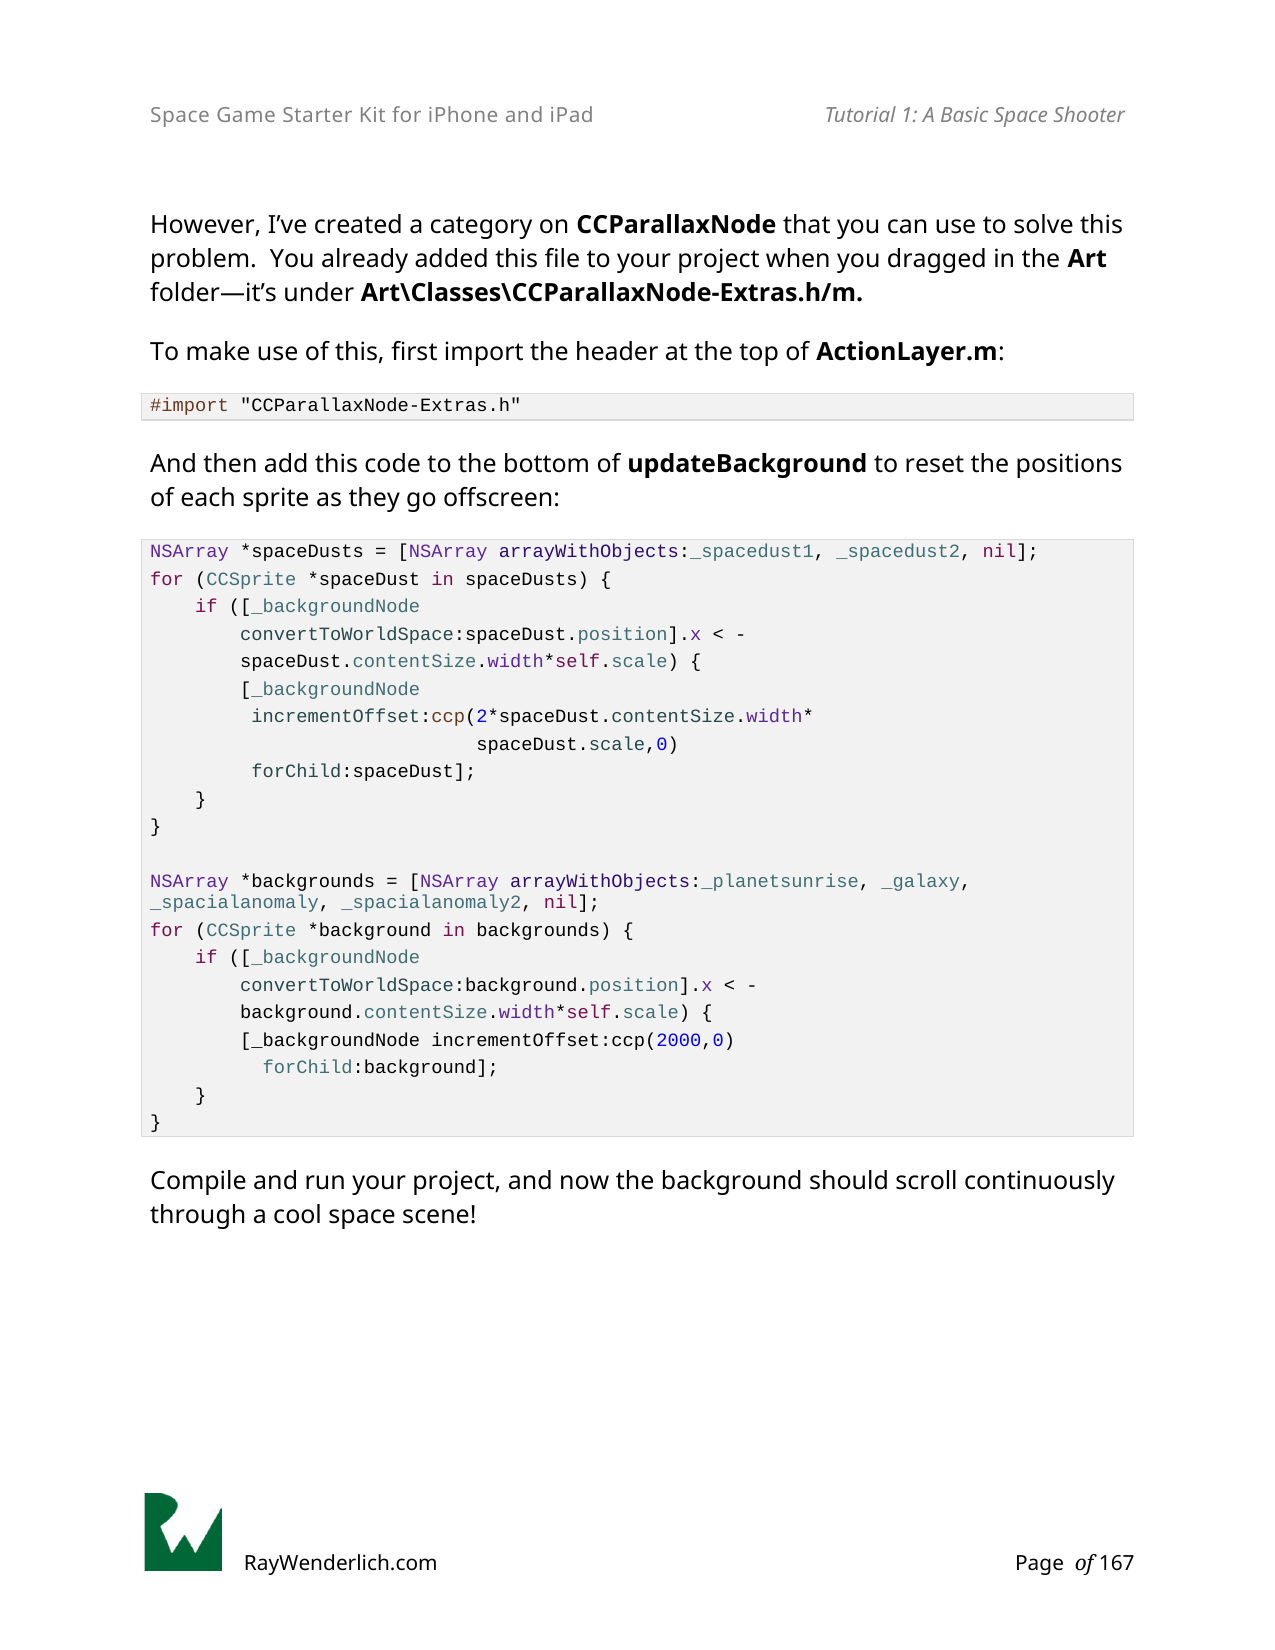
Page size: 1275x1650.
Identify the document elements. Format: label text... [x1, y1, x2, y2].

text NSArray *spaceDusts = [NSArray arrayWithObjects:_spacedust1, _spacedust2, nil]; [142, 540, 1133, 563]
text And then add this code to the bottom of updateBackground to reset the positions of each sprite as they go offscreen: [150, 446, 1125, 514]
text } [142, 1110, 1133, 1136]
text incrementOffset:ccp(2*spaceDust.contentSize.width* [142, 704, 1133, 728]
text } [142, 1082, 1133, 1107]
text NSArray *backgrounds = [NSArray arrayWithObjects:_planetsunrise, _galaxy, _spacialanomaly, _spacialanomaly2, nil]; [142, 869, 1133, 914]
text if ([_backgroundNode [142, 945, 1133, 969]
text for (CCSprite *spaceDust in spaceDusts) { [142, 566, 1133, 591]
text for (CCSprite *background in backgrounds) { [142, 917, 1133, 942]
text forChild:spaceDust]; [142, 759, 1133, 783]
text spaceDust.contentSize.width*self.scale) { [142, 649, 1133, 673]
text [_backgroundNode incrementOffset:ccp(2000,0) [142, 1027, 1133, 1052]
text } [142, 786, 1133, 811]
text background.contentSize.width*self.scale) { [142, 1000, 1133, 1024]
text Compile and run your project, and now the background should scroll continuously through a cool space scene! [150, 1162, 1125, 1231]
text [_backgroundNode [142, 676, 1133, 701]
text if ([_backgroundNode [142, 594, 1133, 618]
picture [144, 1493, 222, 1571]
text spaceDust.scale,0) [142, 731, 1133, 756]
text forChild:background]; [142, 1055, 1133, 1079]
text convertToWorldSpace:background.position].x < - [142, 972, 1133, 997]
text #import "CCParallaxNode-Extras.h" [142, 394, 1133, 419]
text convertToWorldSpace:spaceDust.position].x < - [142, 621, 1133, 646]
text To make use of this, first import the header at the top of ActionLayer.m: [150, 334, 1125, 368]
text } [142, 814, 1133, 838]
text However, I’ve created a category on CCParallaxNode that you can use to solve this problem. You already added this file to your project when you dragged in the Art folder—it’s under Art\Classes\CCParallaxNode-Extras.h/m. [150, 207, 1125, 309]
